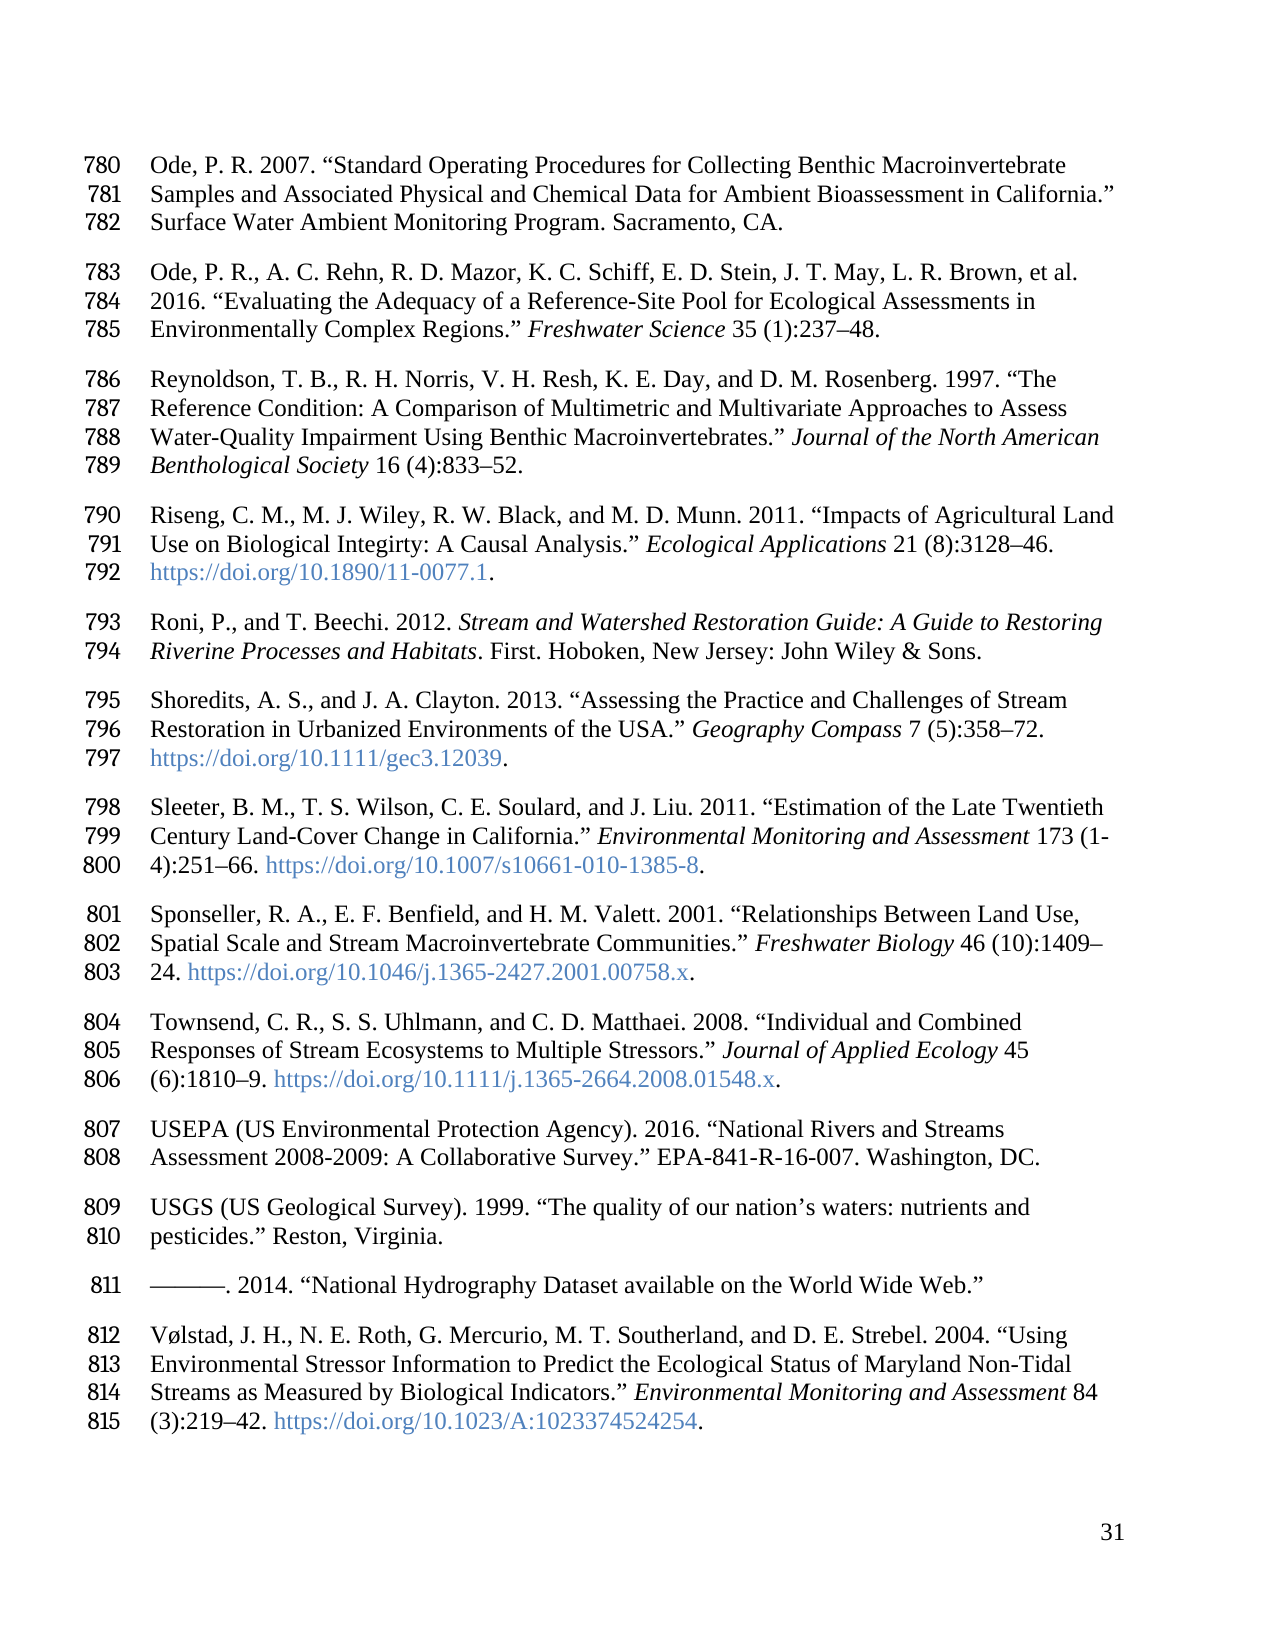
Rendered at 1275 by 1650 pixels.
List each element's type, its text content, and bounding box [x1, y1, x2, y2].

text Sponseller, R. A., E. F. Benfield, and H. M. Valett. 2001. “Relationships Between Land Use, Spatial Scale and Stream Macroinvertebrate Communities.” Freshwater Biology 46 (10):1409–24. https://doi.org/10.1046/j.1365-2427.2001.00758.x. [150, 899, 1125, 986]
text Townsend, C. R., S. S. Uhlmann, and C. D. Matthaei. 2008. “Individual and Combined Responses of Stream Ecosystems to Multiple Stressors.” Journal of Applied Ecology 45 (6):1810–9. https://doi.org/10.1111/j.1365-2664.2008.01548.x. [150, 1007, 1125, 1093]
text Riseng, C. M., M. J. Wiley, R. W. Black, and M. D. Munn. 2011. “Impacts of Agricultural Land Use on Biological Integirty: A Causal Analysis.” Ecological Applications 21 (8):3128–46. https://doi.org/10.1890/11-0077.1. [150, 500, 1125, 586]
text USGS (US Geological Survey). 1999. “The quality of our nation’s waters: nutrients and pesticides.” Reston, Virginia. [150, 1192, 1125, 1249]
text Ode, P. R., A. C. Rehn, R. D. Mazor, K. C. Schiff, E. D. Stein, J. T. May, L. R. Brown, et al. 2016. “Evaluating the Adequacy of a Reference-Site Pool for Ecological Assessments in Environmentally Complex Regions.” Freshwater Science 35 (1):237–48. [150, 257, 1125, 343]
text Reynoldson, T. B., R. H. Norris, V. H. Resh, K. E. Day, and D. M. Rosenberg. 1997. “The Reference Condition: A Comparison of Multimetric and Multivariate Approaches to Assess Water-Quality Impairment Using Benthic Macroinvertebrates.” Journal of the North American Benthological Society 16 (4):833–52. [150, 364, 1125, 479]
text Sleeter, B. M., T. S. Wilson, C. E. Soulard, and J. Liu. 2011. “Estimation of the Late Twentieth Century Land-Cover Change in California.” Environmental Monitoring and Assessment 173 (1-4):251–66. https://doi.org/10.1007/s10661-010-1385-8. [150, 792, 1125, 879]
text Roni, P., and T. Beechi. 2012. Stream and Watershed Restoration Guide: A Guide to Restoring Riverine Processes and Habitats. First. Hoboken, New Jersey: John Wiley & Sons. [150, 607, 1125, 664]
text Vølstad, J. H., N. E. Roth, G. Mercurio, M. T. Southerland, and D. E. Strebel. 2004. “Using Environmental Stressor Information to Predict the Ecological Status of Maryland Non-Tidal Streams as Measured by Biological Indicators.” Environmental Monitoring and Assessment 84 (3):219–42. https://doi.org/10.1023/A:1023374524254. [150, 1320, 1125, 1435]
text USEPA (US Environmental Protection Agency). 2016. “National Rivers and Streams Assessment 2008-2009: A Collaborative Survey.” EPA-841-R-16-007. Washington, DC. [150, 1114, 1125, 1171]
text Ode, P. R. 2007. “Standard Operating Procedures for Collecting Benthic Macroinvertebrate Samples and Associated Physical and Chemical Data for Ambient Bioassessment in California.” Surface Water Ambient Monitoring Program. Sacramento, CA. [150, 150, 1125, 236]
text Shoredits, A. S., and J. A. Clayton. 2013. “Assessing the Practice and Challenges of Stream Restoration in Urbanized Environments of the USA.” Geography Compass 7 (5):358–72. https://doi.org/10.1111/gec3.12039. [150, 685, 1125, 772]
text ———. 2014. “National Hydrography Dataset available on the World Wide Web.” [150, 1270, 1125, 1299]
